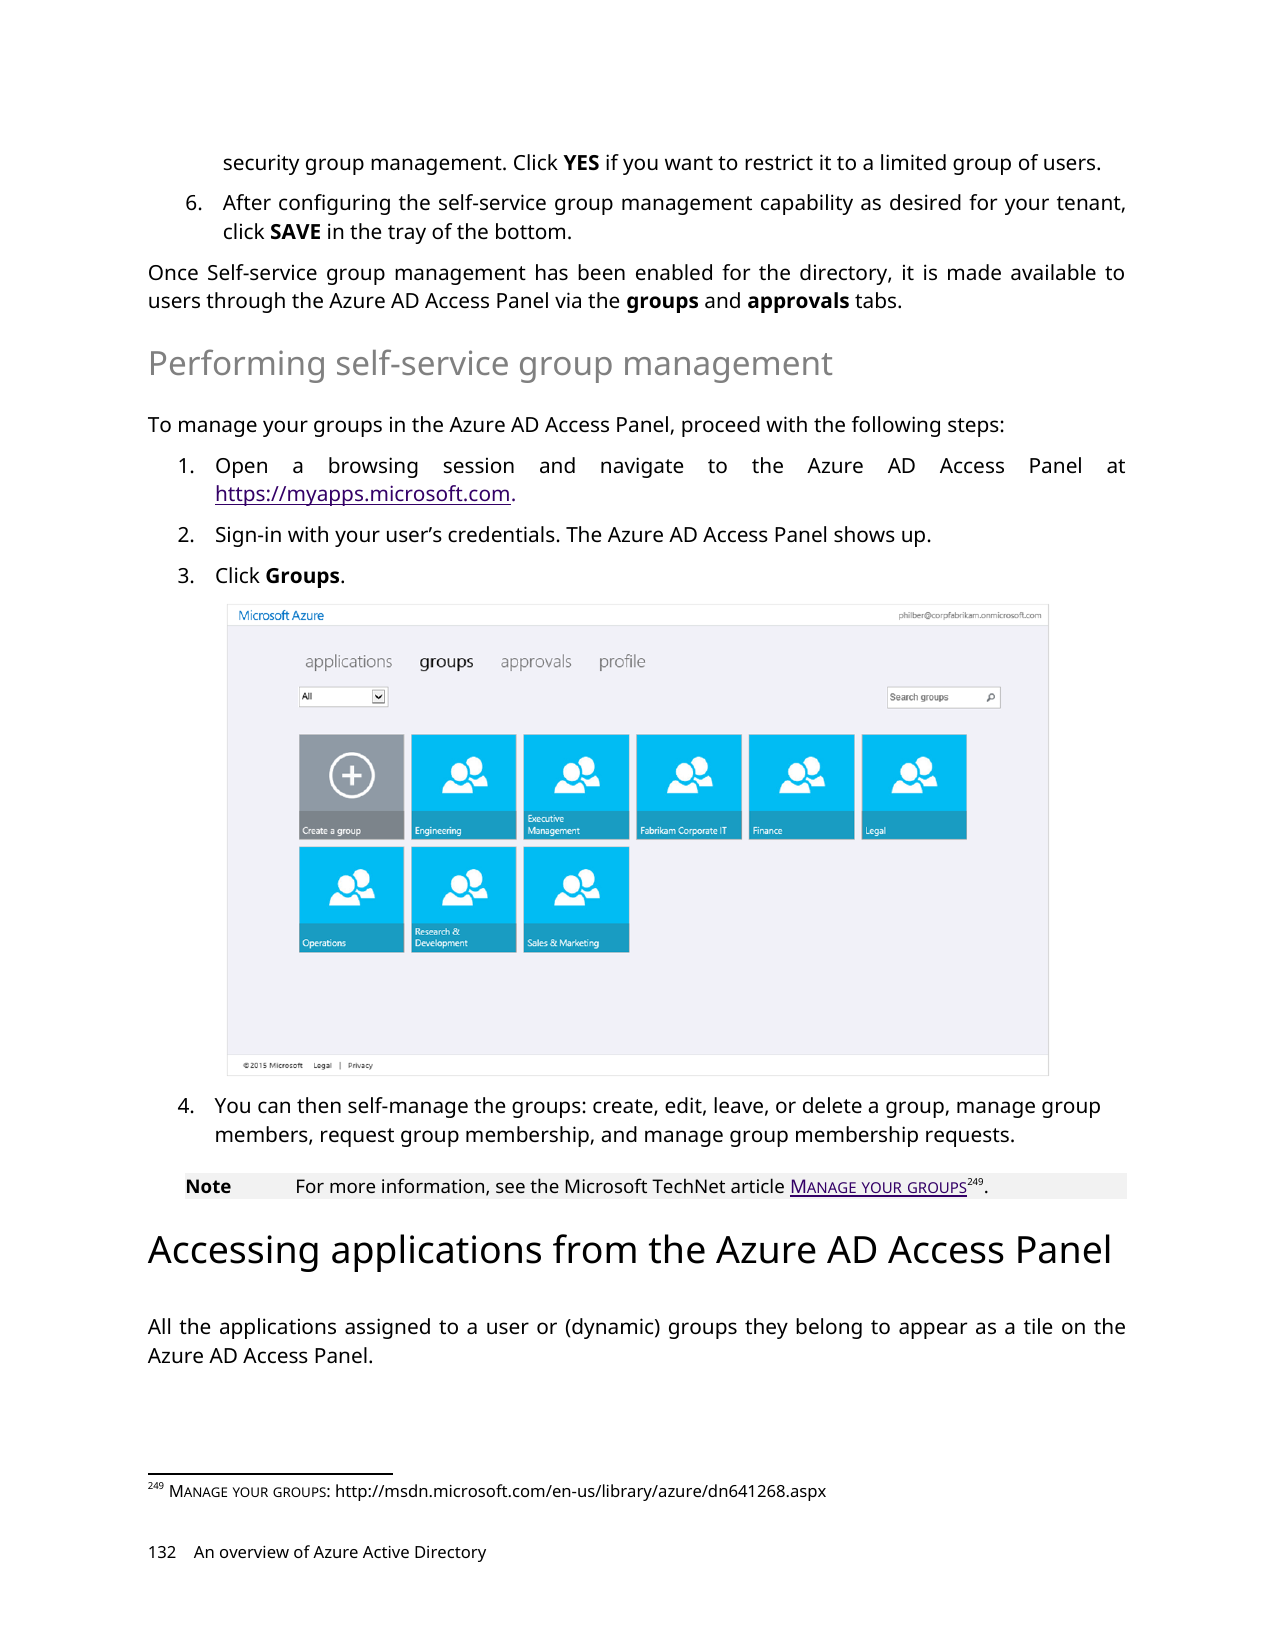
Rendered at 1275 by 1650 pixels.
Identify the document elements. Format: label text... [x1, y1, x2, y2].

list You can then self-manage the groups: create, edit, leave, or delete a group, manage group members, request group membership, and manage group membership requests. [177, 1091, 1127, 1148]
text To manage your groups in the Azure AD Access Panel, proceed with the following steps: [148, 410, 1127, 439]
picture [224, 602, 1051, 1079]
list Sign-in with your user’s credentials. The Azure AD Access Panel shows up. [177, 521, 1127, 549]
text Note For more information, see the Microsoft TechNet article Manage your groups. [185, 1173, 1127, 1199]
list Click Groups. [177, 561, 1127, 590]
list Open a browsing session and navigate to the Azure AD Access Panel at https://myapps.microsoft.com. [177, 451, 1127, 508]
list After configuring the self-service group management capability as desired for your tenant, click SAVE in the tray of the bottom. [185, 188, 1127, 245]
text Once Self-service group management has been enabled for the directory, it is made available to users through the Azure AD Access Panel via the groups and approvals tabs. [148, 258, 1127, 315]
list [185, 148, 1127, 176]
subtitle Performing self-service group management [148, 340, 1127, 385]
subtitle Accessing applications from the Azure AD Access Panel [148, 1224, 1127, 1275]
text All the applications assigned to a user or (dynamic) groups they belong to appear as a tile on the Azure AD Access Panel. [148, 1312, 1127, 1369]
